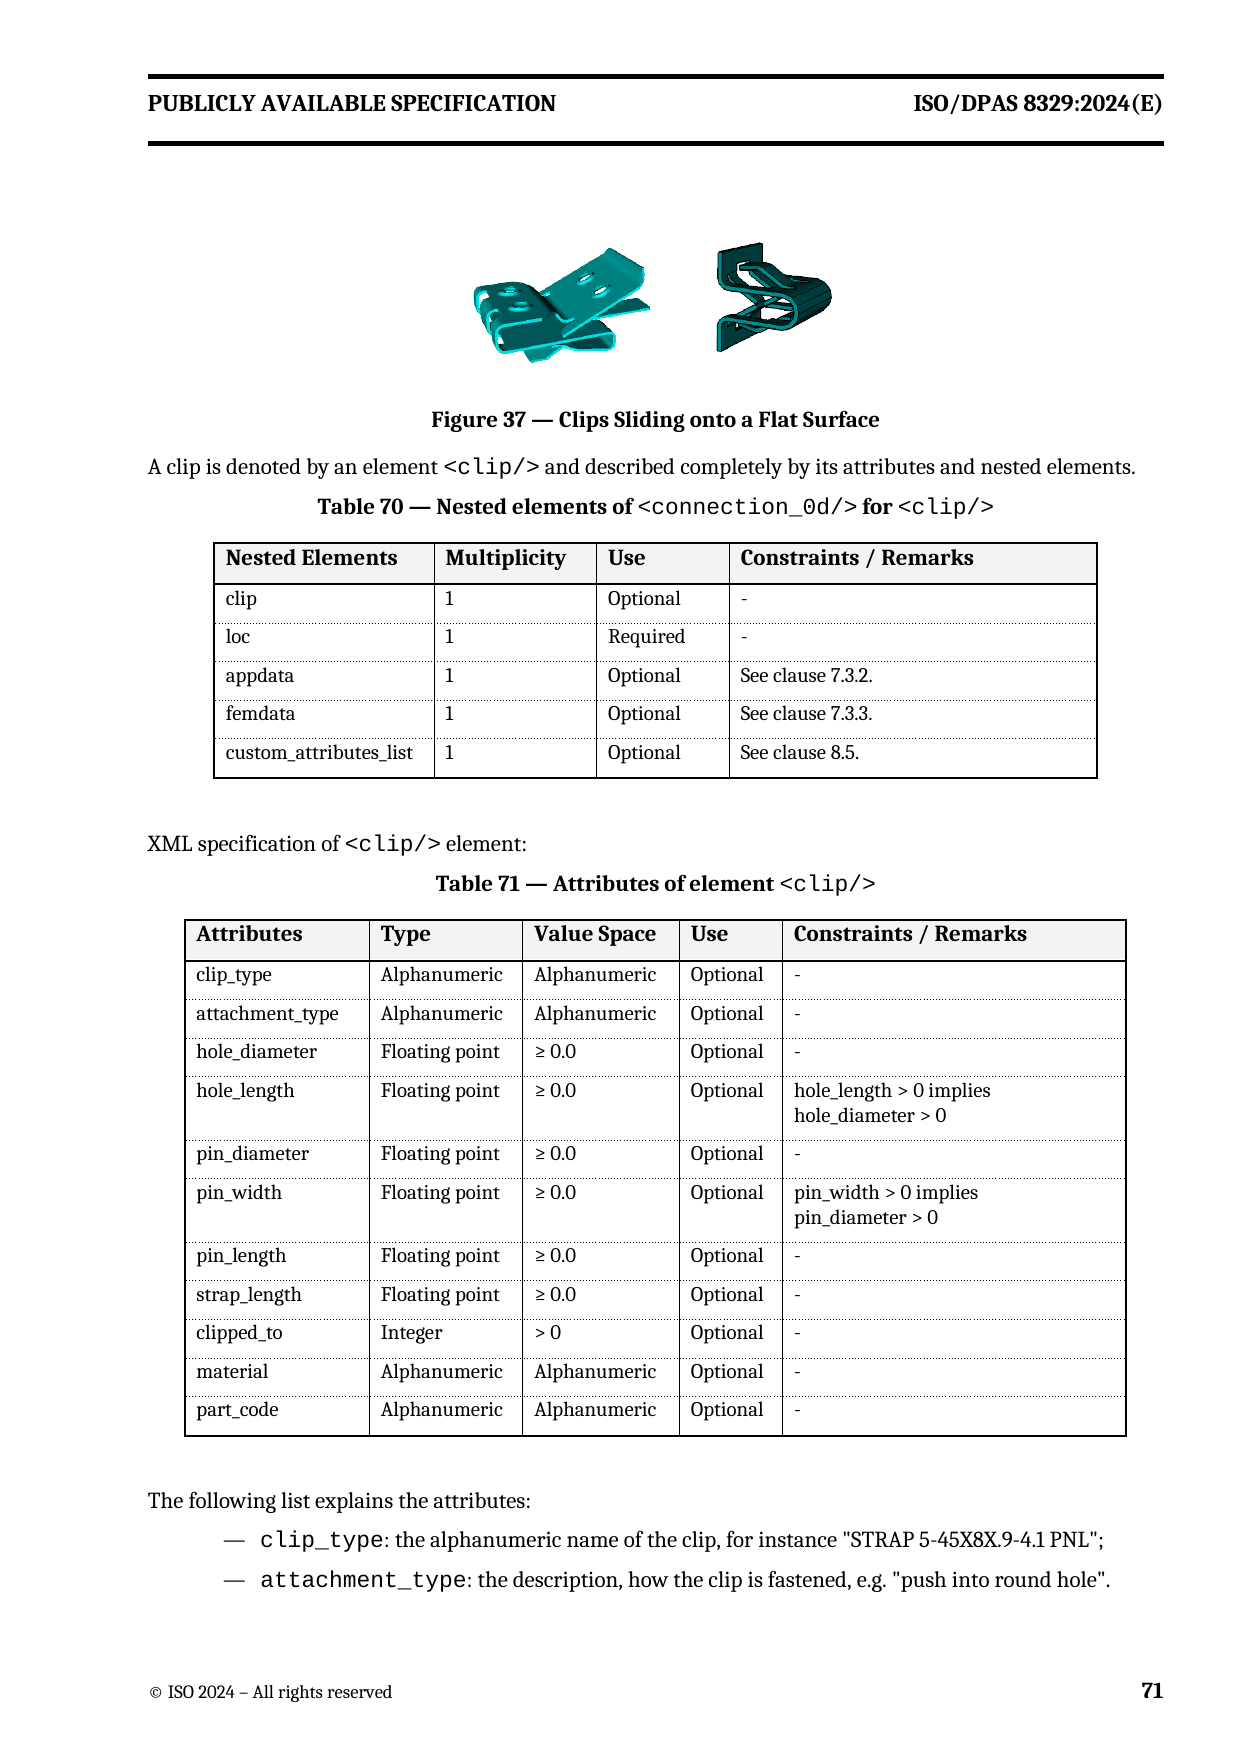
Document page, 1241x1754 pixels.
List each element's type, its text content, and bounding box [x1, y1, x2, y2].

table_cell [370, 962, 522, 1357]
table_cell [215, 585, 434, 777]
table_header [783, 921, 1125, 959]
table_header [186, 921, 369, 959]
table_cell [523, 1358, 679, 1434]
picture [462, 241, 657, 368]
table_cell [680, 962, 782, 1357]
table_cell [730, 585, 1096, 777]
list attachment_type: the description, how the clip is fastened, e.g. "push into round hole". [223, 1567, 1163, 1594]
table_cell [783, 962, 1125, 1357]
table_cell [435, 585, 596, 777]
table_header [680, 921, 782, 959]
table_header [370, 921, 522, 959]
text Figure 37 — Clips Sliding onto a Flat Surface [148, 407, 1163, 433]
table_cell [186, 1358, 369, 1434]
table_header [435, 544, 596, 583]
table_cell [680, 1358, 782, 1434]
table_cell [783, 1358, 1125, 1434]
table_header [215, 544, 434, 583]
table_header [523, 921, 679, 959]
text Table 70 — Nested elements of <connection_0d/> for <clip/> [148, 494, 1163, 521]
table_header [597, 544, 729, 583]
list clip_type: the alphanumeric name of the clip, for instance "STRAP 5-45X8X.9-4.1 PNL"; [223, 1527, 1163, 1554]
text A clip is denoted by an element <clip/> and described completely by its attributes and nested elements. [148, 454, 1163, 481]
picture [687, 231, 849, 368]
text XML specification of <clip/> element: [148, 830, 1163, 858]
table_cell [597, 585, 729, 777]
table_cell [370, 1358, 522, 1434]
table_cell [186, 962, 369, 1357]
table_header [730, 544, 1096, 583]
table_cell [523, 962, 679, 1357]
text Table 71 — Attributes of element <clip/> [148, 870, 1163, 898]
text The following list explains the attributes: [148, 1488, 1163, 1514]
